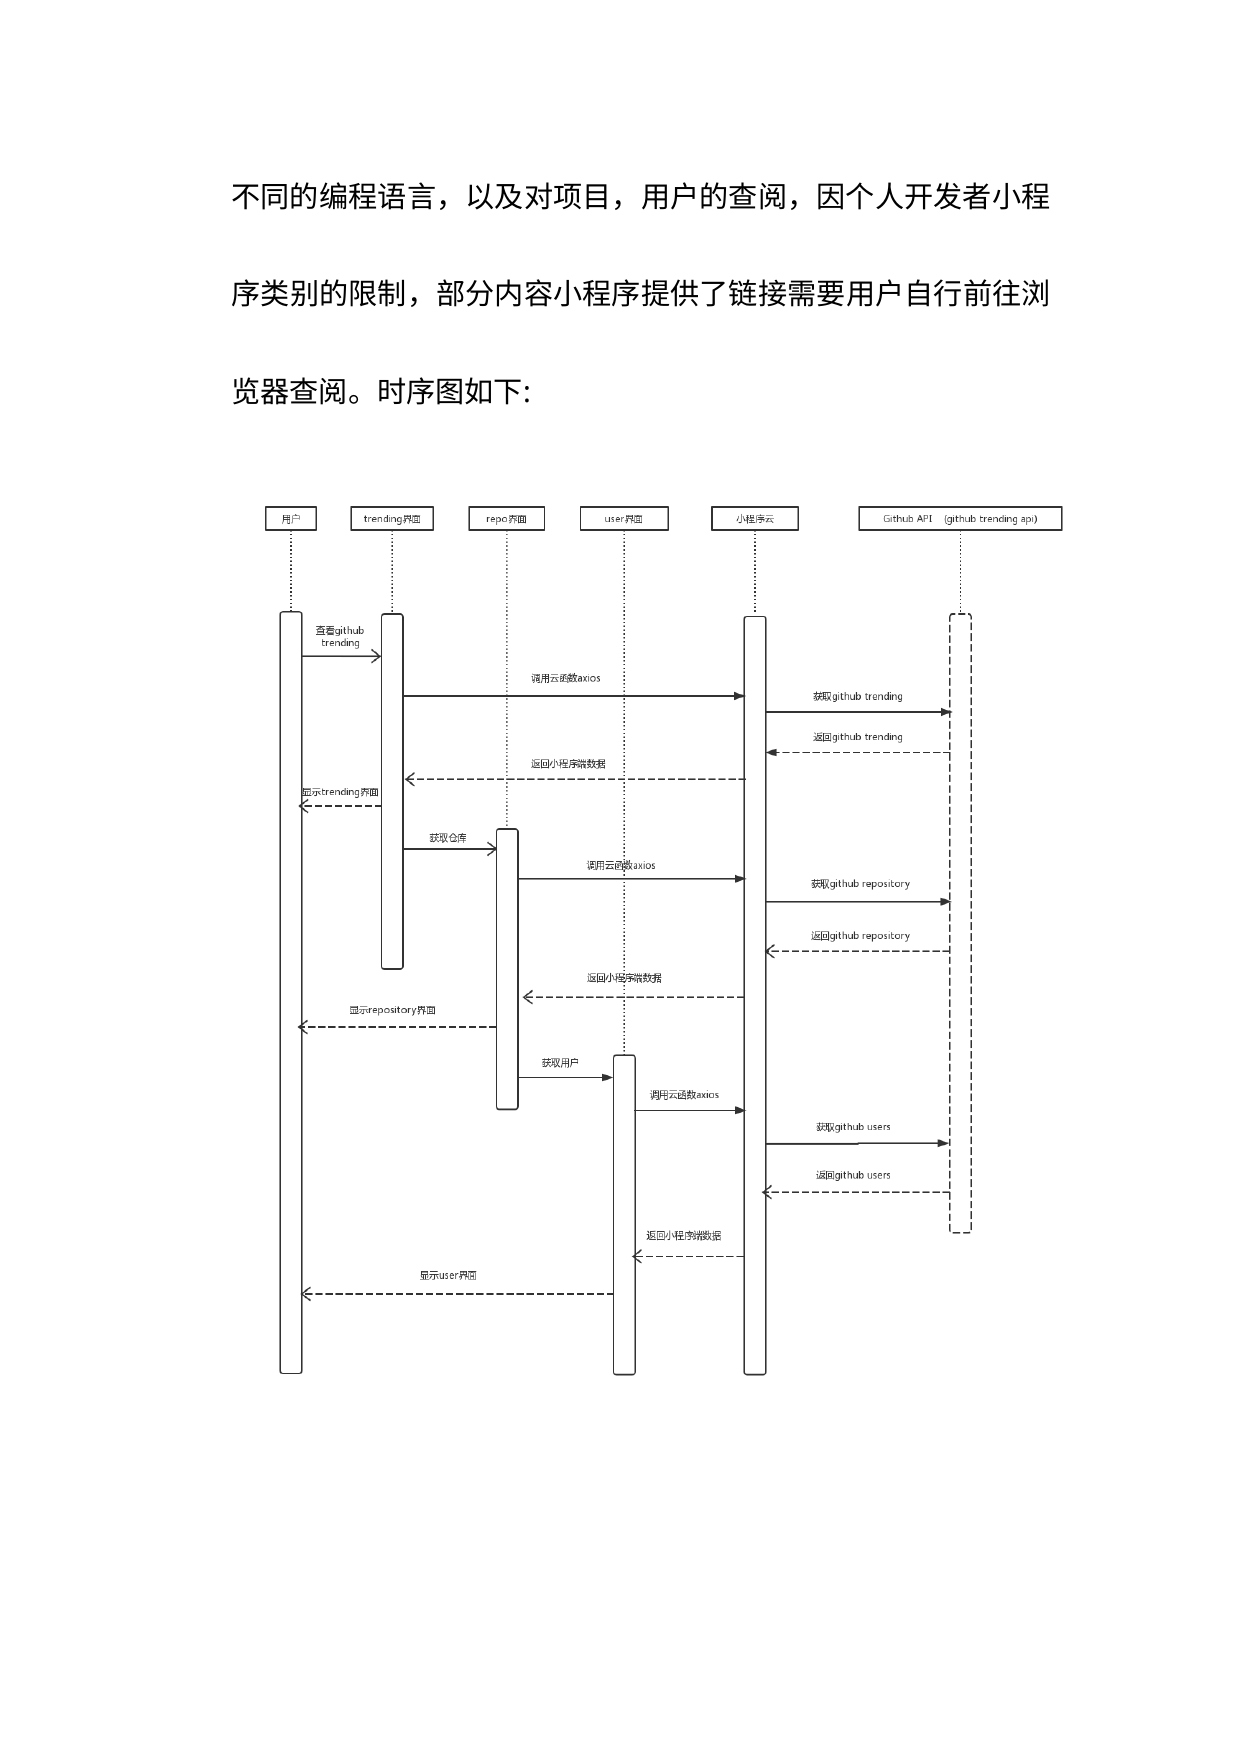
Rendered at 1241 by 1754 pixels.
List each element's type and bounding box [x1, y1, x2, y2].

picture [231, 470, 1106, 1422]
text [231, 162, 1053, 422]
